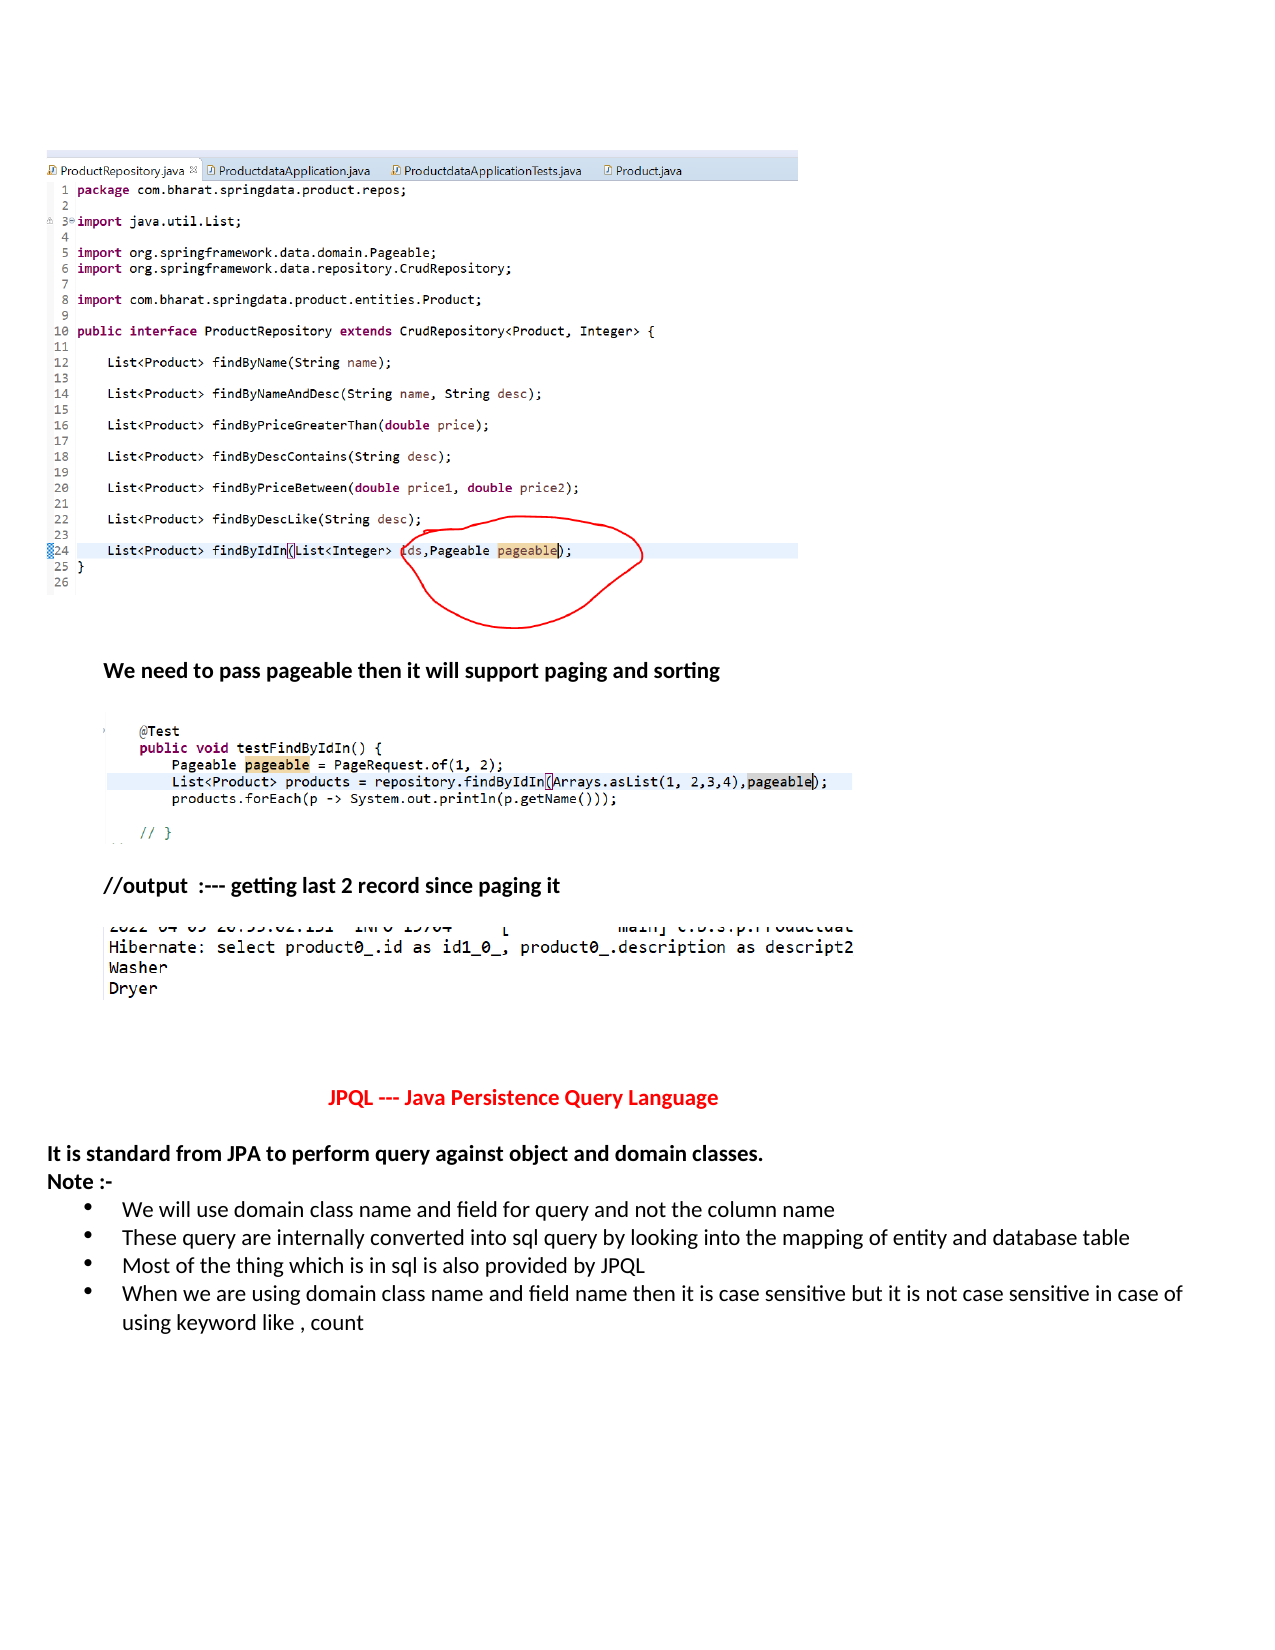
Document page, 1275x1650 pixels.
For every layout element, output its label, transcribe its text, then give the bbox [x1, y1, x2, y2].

list Most of the thing which is in sql is also provided by JPQL [84, 1252, 1219, 1279]
text We need to pass pageable then it will support paging and sorting [103, 656, 1219, 684]
list When we are using domain class name and field name then it is case sensitive but it is not case sensitive in case of using keyword like , count [84, 1279, 1219, 1336]
picture [46, 150, 798, 629]
text //output :--- getting last 2 record since paging it [103, 871, 1219, 899]
picture [103, 927, 854, 1000]
list These query are internally converted into sql query by looking into the mapping of entity and database table [84, 1223, 1219, 1252]
picture [103, 712, 853, 844]
text Note :- [47, 1167, 1219, 1196]
list We will use domain class name and field for query and not the column name [84, 1196, 1219, 1223]
text JPQL --- Java Persistence Query Language [328, 1083, 1219, 1111]
text It is standard from JPA to perform query against object and domain classes. [47, 1139, 1219, 1167]
